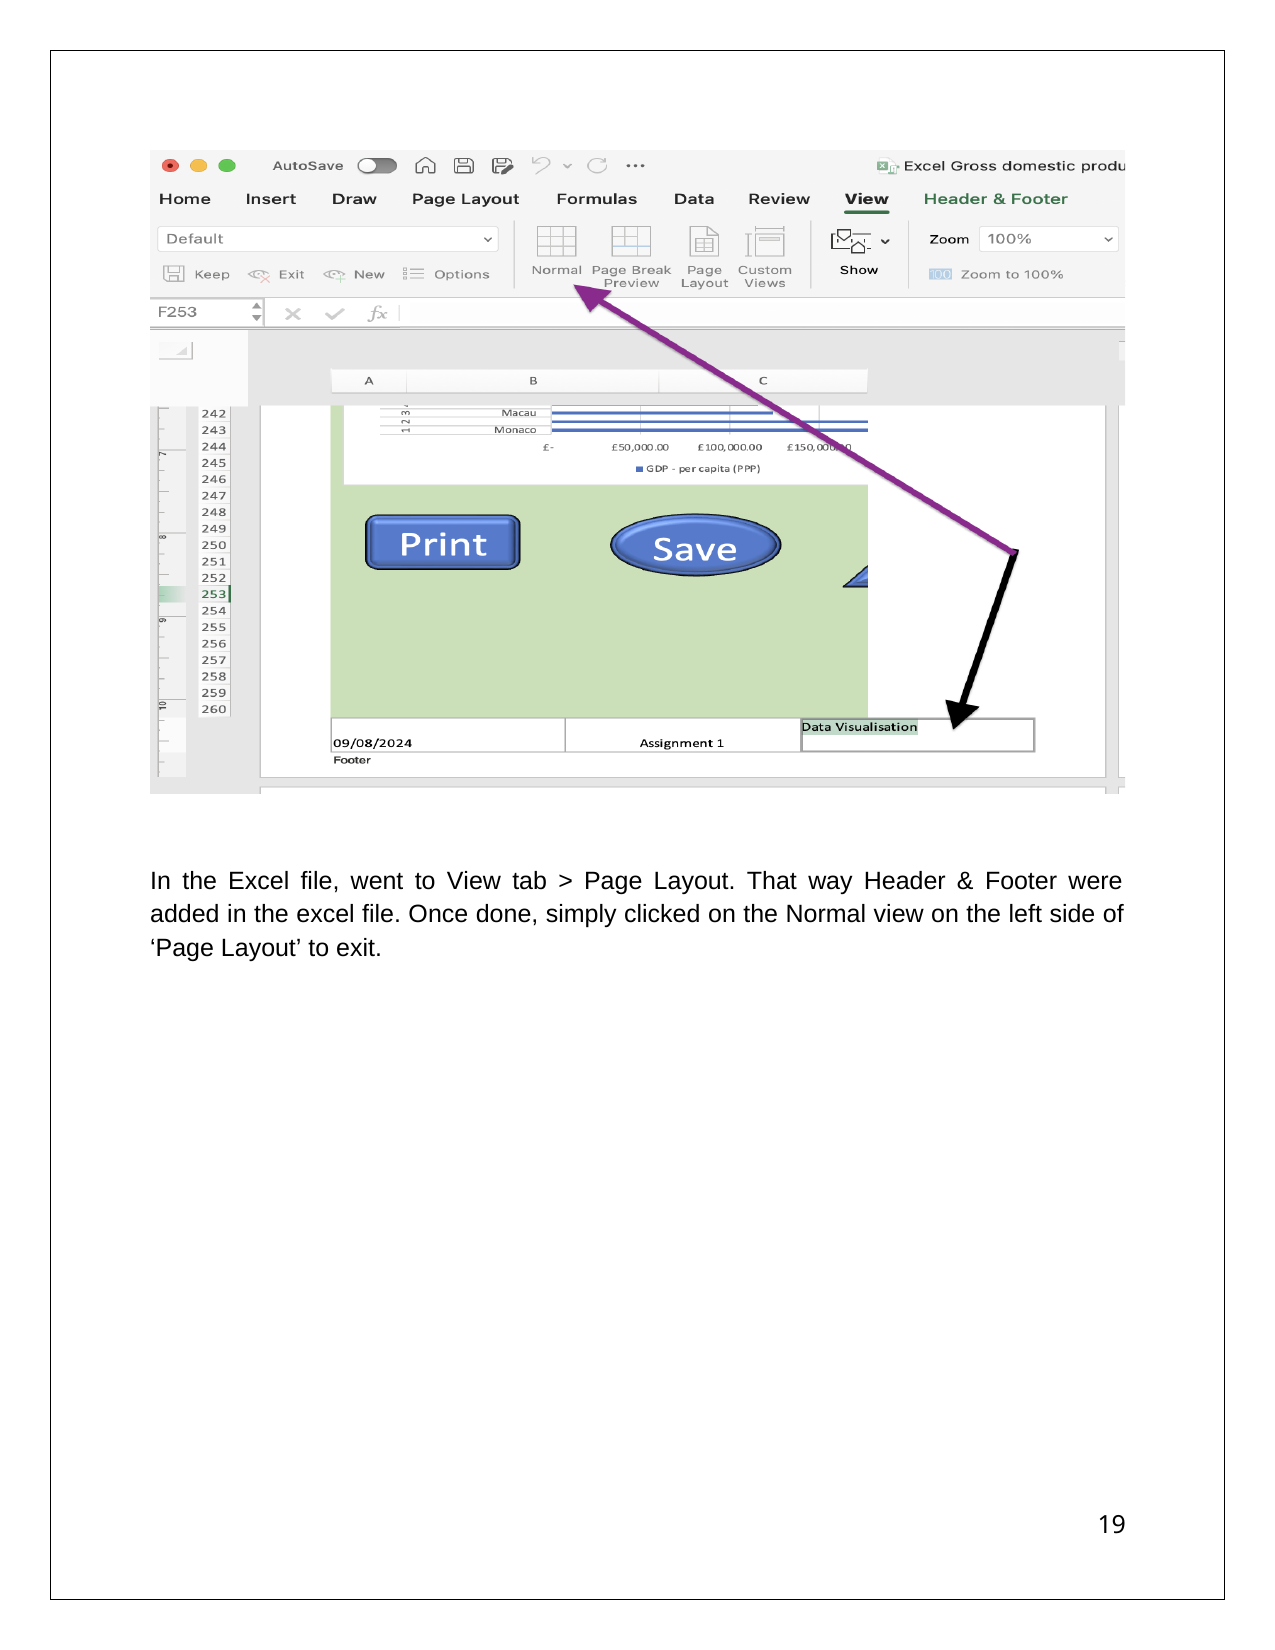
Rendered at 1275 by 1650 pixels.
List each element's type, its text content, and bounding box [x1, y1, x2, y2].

text In the Excel file, went to View tab > Page Layout. That way Header & Footer were added in the excel file. Once done, simply clicked on the Normal view on the left side of ‘Page Layout’ to exit. [150, 866, 1125, 961]
picture [150, 150, 1125, 794]
